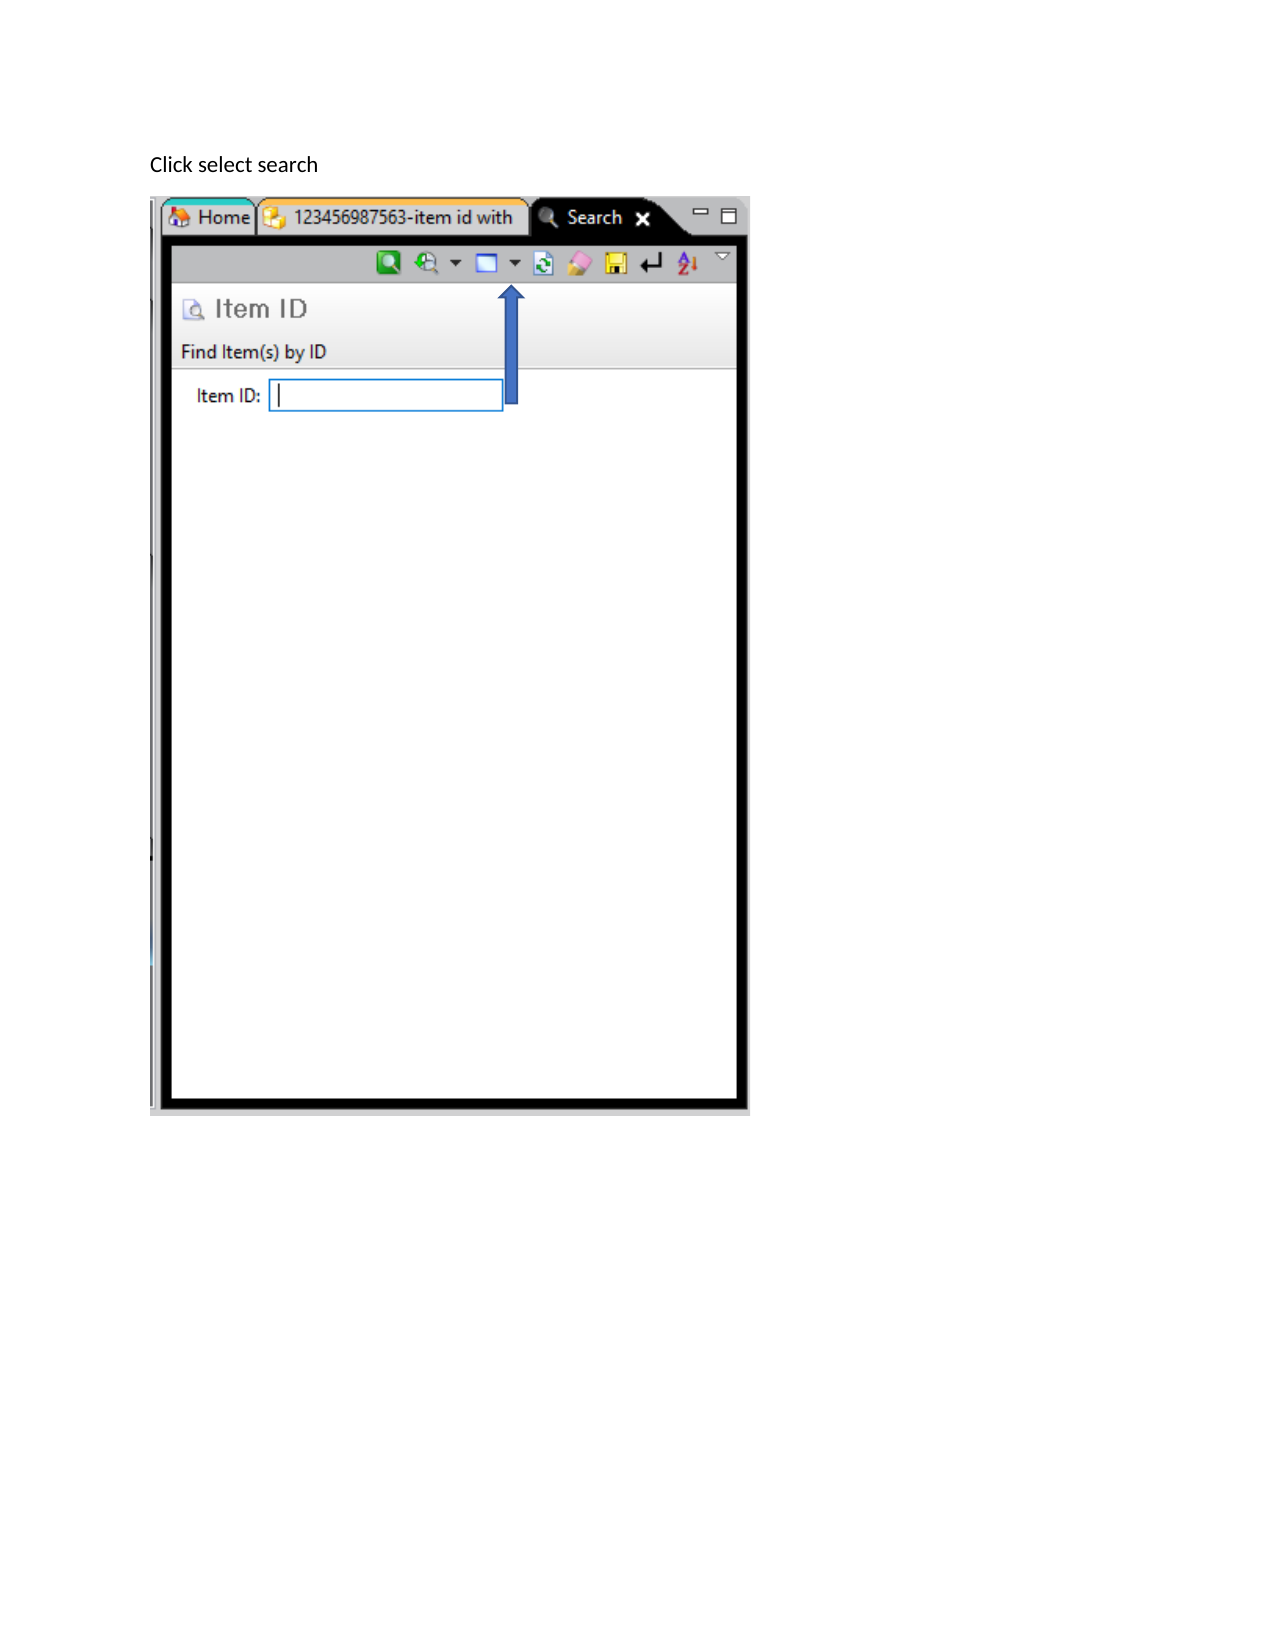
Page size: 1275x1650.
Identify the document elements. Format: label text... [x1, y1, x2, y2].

text Click select search [150, 150, 1125, 178]
picture [150, 196, 750, 1116]
